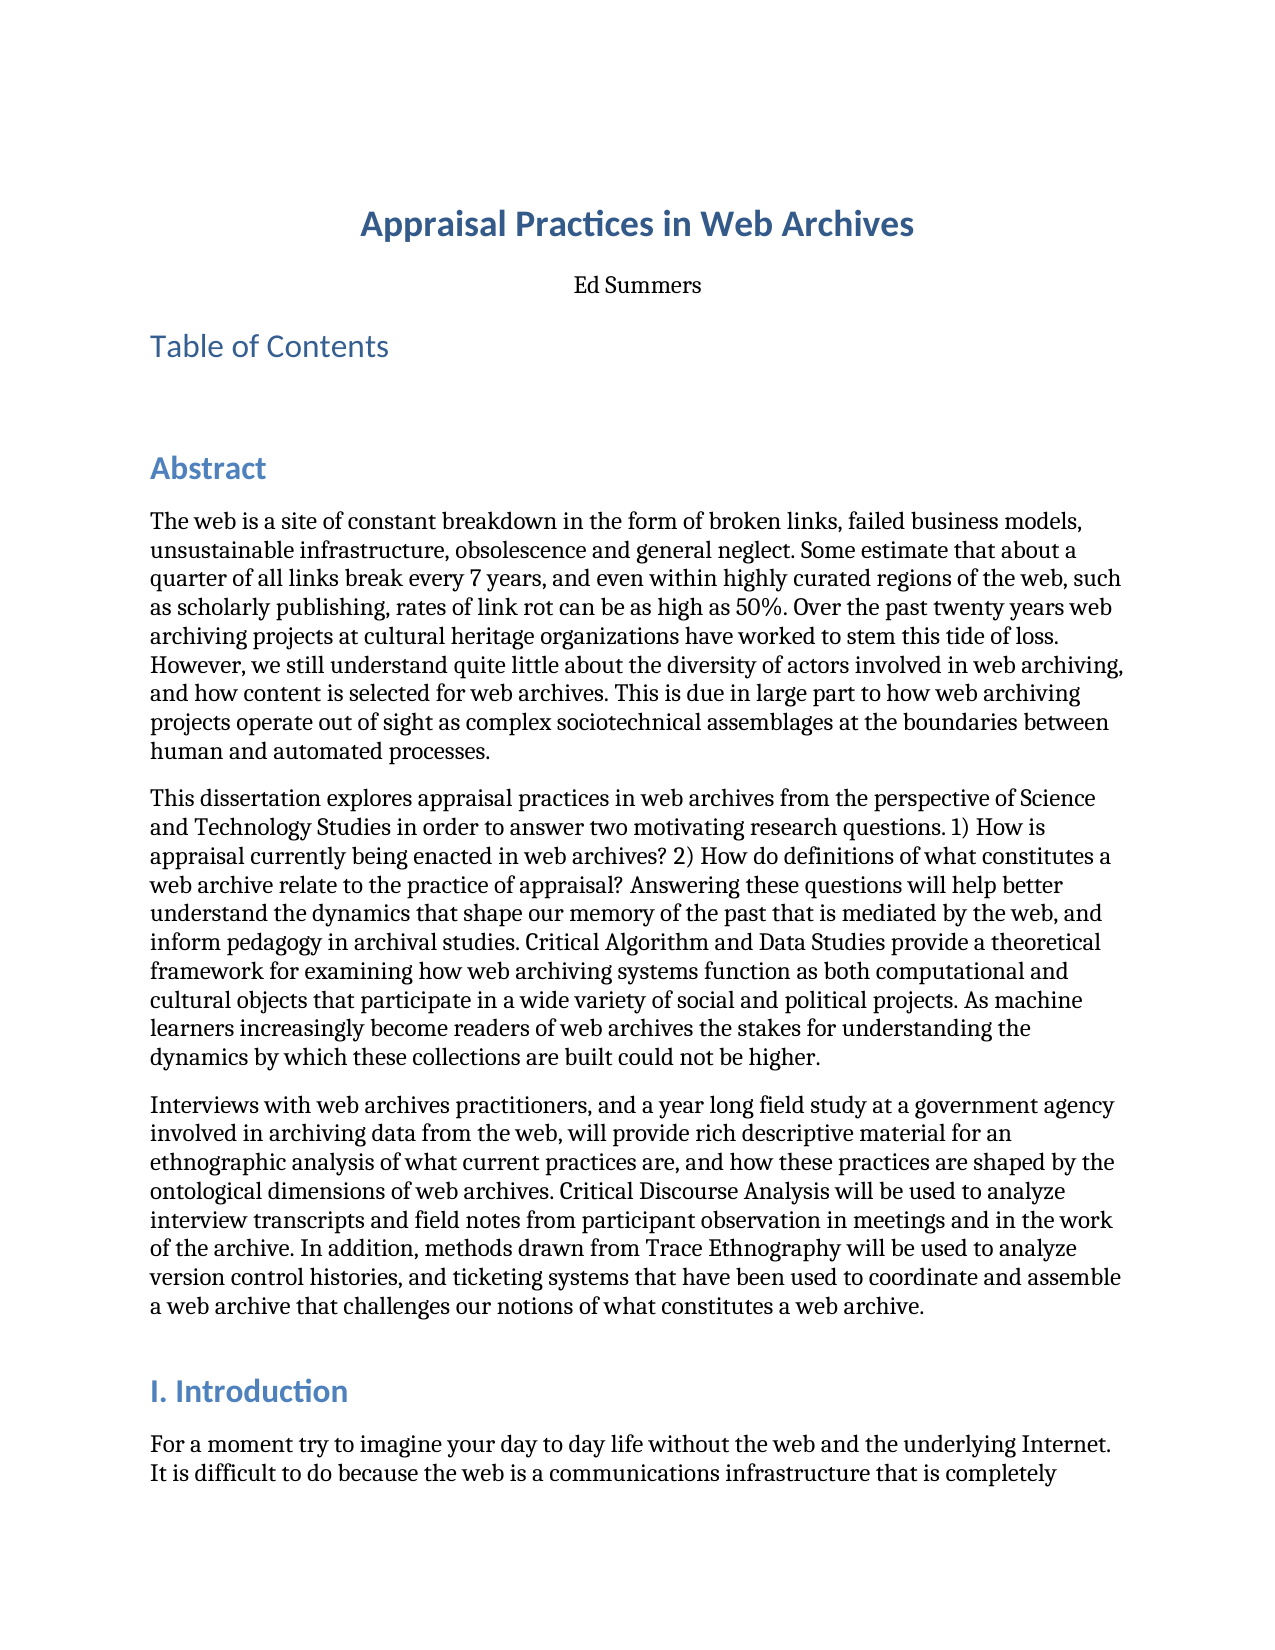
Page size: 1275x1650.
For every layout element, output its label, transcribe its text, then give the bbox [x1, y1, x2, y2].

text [150, 1430, 1125, 1487]
text The web is a site of constant breakdown in the form of broken links, failed business models, unsustainable infrastructure, obsolescence and general neglect. Some estimate that about a quarter of all links break every 7 years, and even within highly curated regions of the web, such as scholarly publishing, rates of link rot can be as high as 50%. Over the past twenty years web archiving projects at cultural heritage organizations have worked to stem this tide of loss. However, we still understand quite little about the diversity of actors involved in web archiving, and how content is selected for web archives. This is due in large part to how web archiving projects operate out of sight as complex sociotechnical assemblages at the boundaries between human and automated processes. [150, 507, 1125, 766]
text This dissertation explores appraisal practices in web archives from the perspective of Science and Technology Studies in order to answer two motivating research questions. 1) How is appraisal currently being enacted in web archives? 2) How do definitions of what constitutes a web archive relate to the practice of appraisal? Answering these questions will help better understand the dynamics that shape our memory of the past that is mediated by the web, and inform pedagogy in archival studies. Critical Algorithm and Data Studies provide a theoretical framework for examining how web archiving systems function as both computational and cultural objects that participate in a wide variety of social and political projects. As machine learners increasingly become readers of web archives the stakes for understanding the dynamics by which these collections are built could not be higher. [150, 784, 1125, 1072]
subtitle Abstract [150, 447, 1125, 488]
text Interviews with web archives practitioners, and a year long field study at a government agency involved in archiving data from the web, will provide rich descriptive material for an ethnographic analysis of what current practices are, and how these practices are shaped by the ontological dimensions of web archives. Critical Discourse Analysis will be used to analyze interview transcripts and field notes from participant observation in meetings and in the work of the archive. In addition, methods drawn from Trace Ethnography will be used to analyze version control histories, and ticketing systems that have been used to coordinate and assemble a web archive that challenges our notions of what constitutes a web archive. [150, 1091, 1125, 1321]
text Ed Summers [150, 271, 1125, 299]
subtitle I. Introduction [150, 1371, 1125, 1411]
title Appraisal Practices in Web Archives [150, 200, 1125, 246]
